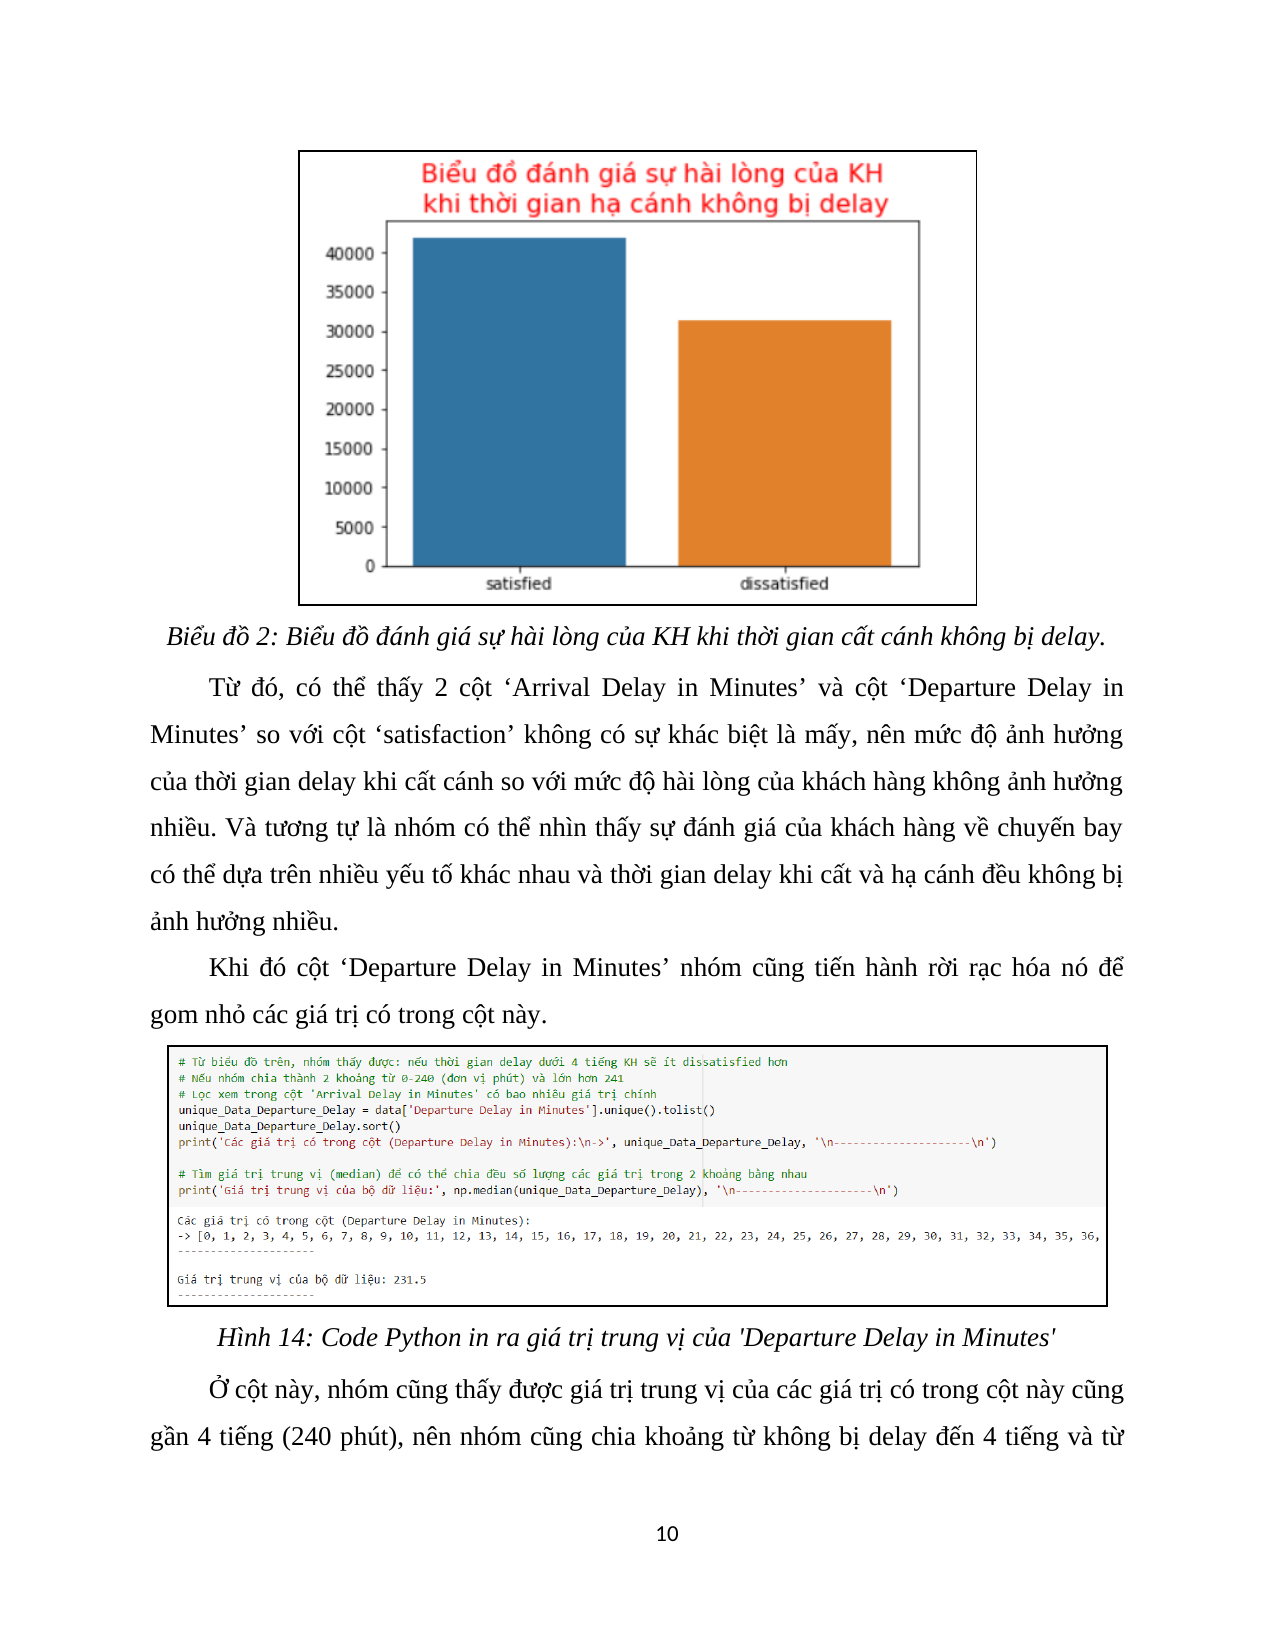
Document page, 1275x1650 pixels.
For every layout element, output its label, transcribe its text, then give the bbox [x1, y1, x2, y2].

text Khi đó cột ‘Departure Delay in Minutes’ nhóm cũng tiến hành rời rạc hóa nó để gom nhỏ các giá trị có trong cột này. [150, 952, 1125, 1029]
picture [169, 1047, 1106, 1305]
text Biểu đồ 2: Biểu đồ đánh giá sự hài lòng của KH khi thời gian cất cánh không bị delay. [150, 619, 1125, 651]
text Hình 14: Code Python in ra giá trị trung vị của 'Departure Delay in Minutes' [150, 1321, 1125, 1352]
picture [300, 152, 976, 604]
text Từ đó, có thể thấy 2 cột ‘Arrival Delay in Minutes’ và cột ‘Departure Delay in Minutes’ so với cột ‘satisfaction’ không có sự khác biệt là mấy, nên mức độ ảnh hưởng của thời gian delay khi cất cánh so với mức độ hài lòng của khách hàng không ảnh hưởng nhiều. Và tương tự là nhóm có thể nhìn thấy sự đánh giá của khách hàng về chuyến bay có thể dựa trên nhiều yếu tố khác nhau và thời gian delay khi cất và hạ cánh đều không bị ảnh hưởng nhiều. [150, 672, 1125, 936]
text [150, 1373, 1125, 1451]
